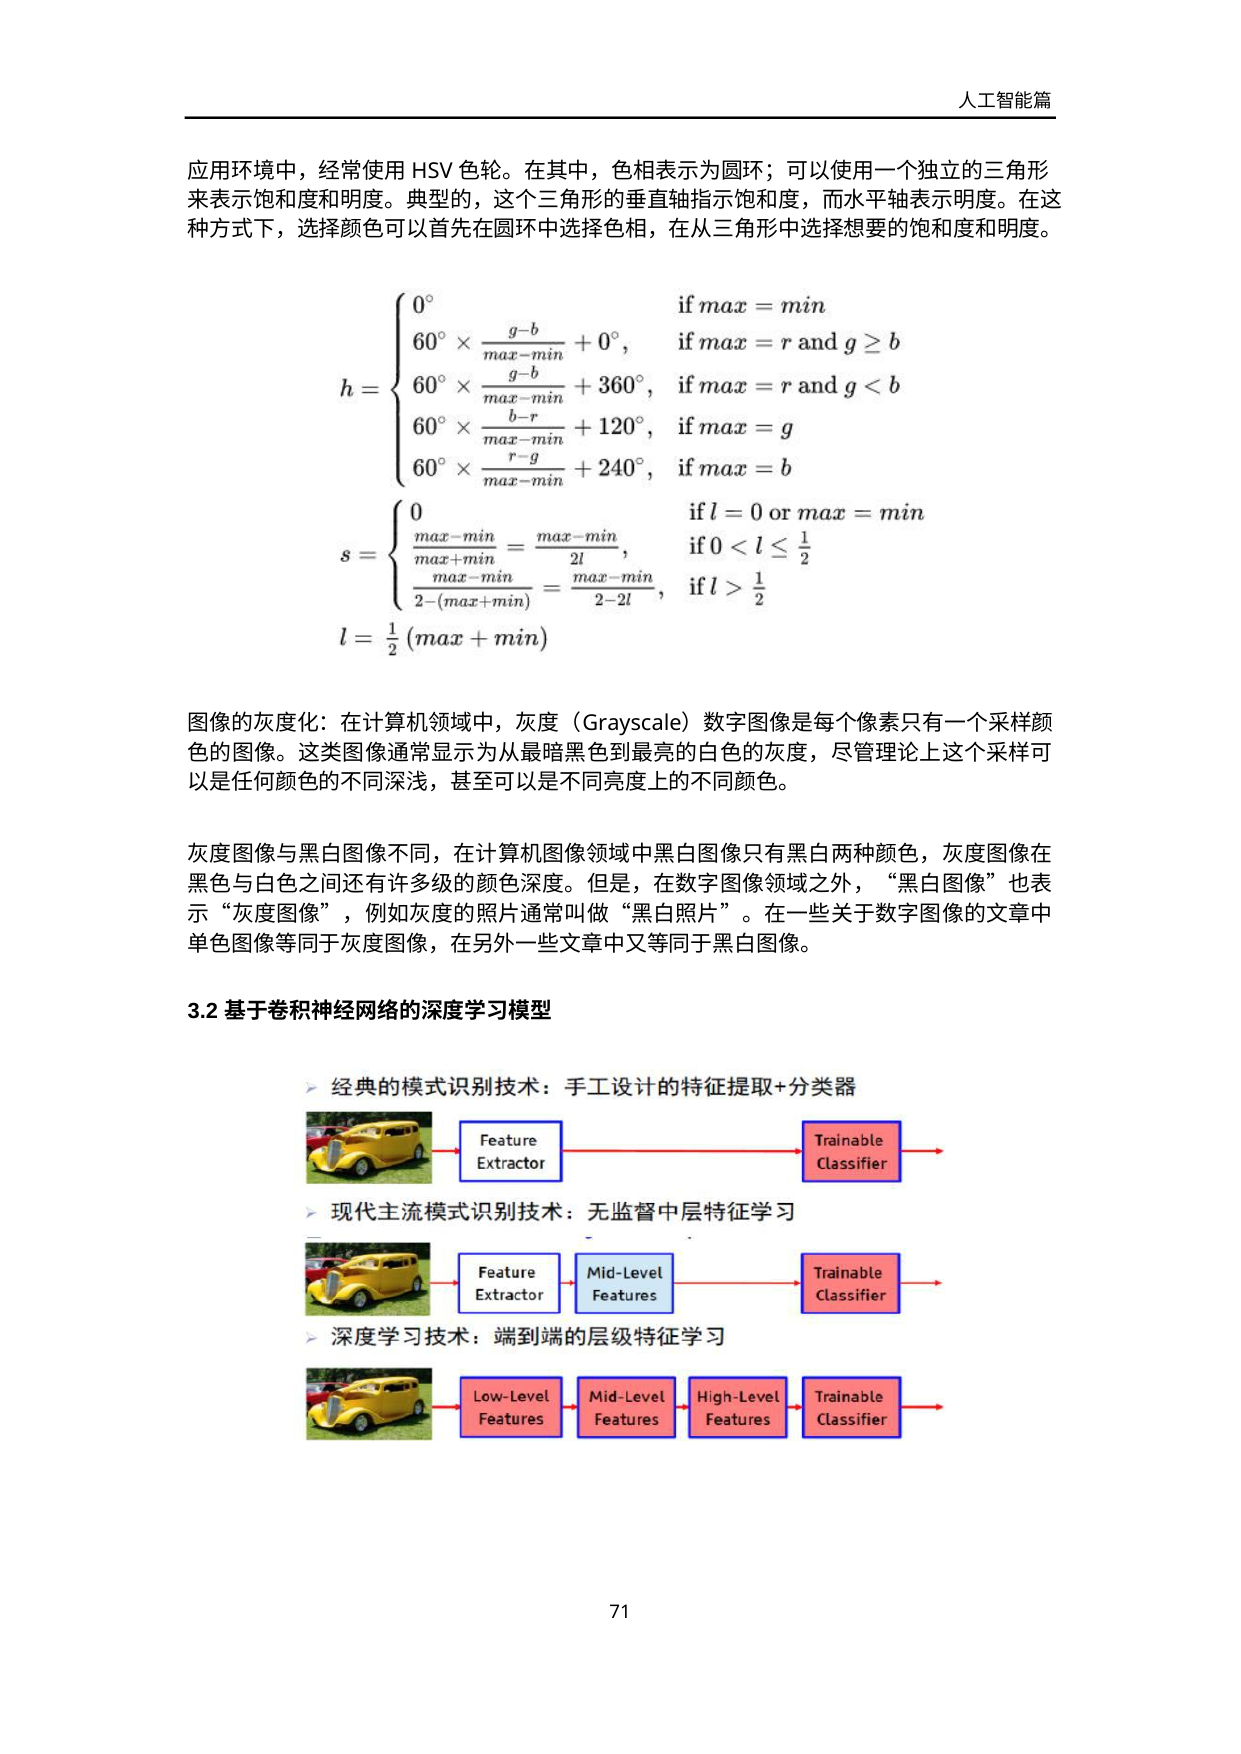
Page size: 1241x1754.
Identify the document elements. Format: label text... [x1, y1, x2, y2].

text 71 [150, 1603, 1089, 1623]
text 图像的灰度化：在计算机领域中，灰度（Grayscale）数字图像是每个像素只有一个采样颜色的图像。这类图像通常显示为从最暗黑色到最亮的白色的灰度，尽管理论上这个采样可以是任何颜色的不同深浅，甚至可以是不同亮度上的不同颜色。 [187, 707, 1054, 795]
picture [294, 1069, 946, 1441]
text 3.2 基于卷积神经网络的深度学习模型 [187, 997, 1090, 1023]
text 应用环境中，经常使用 HSV 色轮。在其中，色相表示为圆环；可以使用一个独立的三角形来表示饱和度和明度。典型的，这个三角形的垂直轴指示饱和度，而水平轴表示明度。在这种方式下，选择颜色可以首先在圆环中选择色相，在从三角形中选择想要的饱和度和明度。 [187, 155, 1064, 242]
text 人工智能篇 [958, 92, 1089, 111]
text 灰度图像与黑白图像不同，在计算机图像领域中黑白图像只有黑白两种颜色，灰度图像在黑色与白色之间还有许多级的颜色深度。但是，在数字图像领域之外，“黑白图像”也表示“灰度图像”，例如灰度的照片通常叫做“黑白照片”。在一些关于数字图像的文章中单色图像等同于灰度图像，在另外一些文章中又等同于黑白图像。 [187, 837, 1054, 958]
picture [295, 288, 945, 662]
